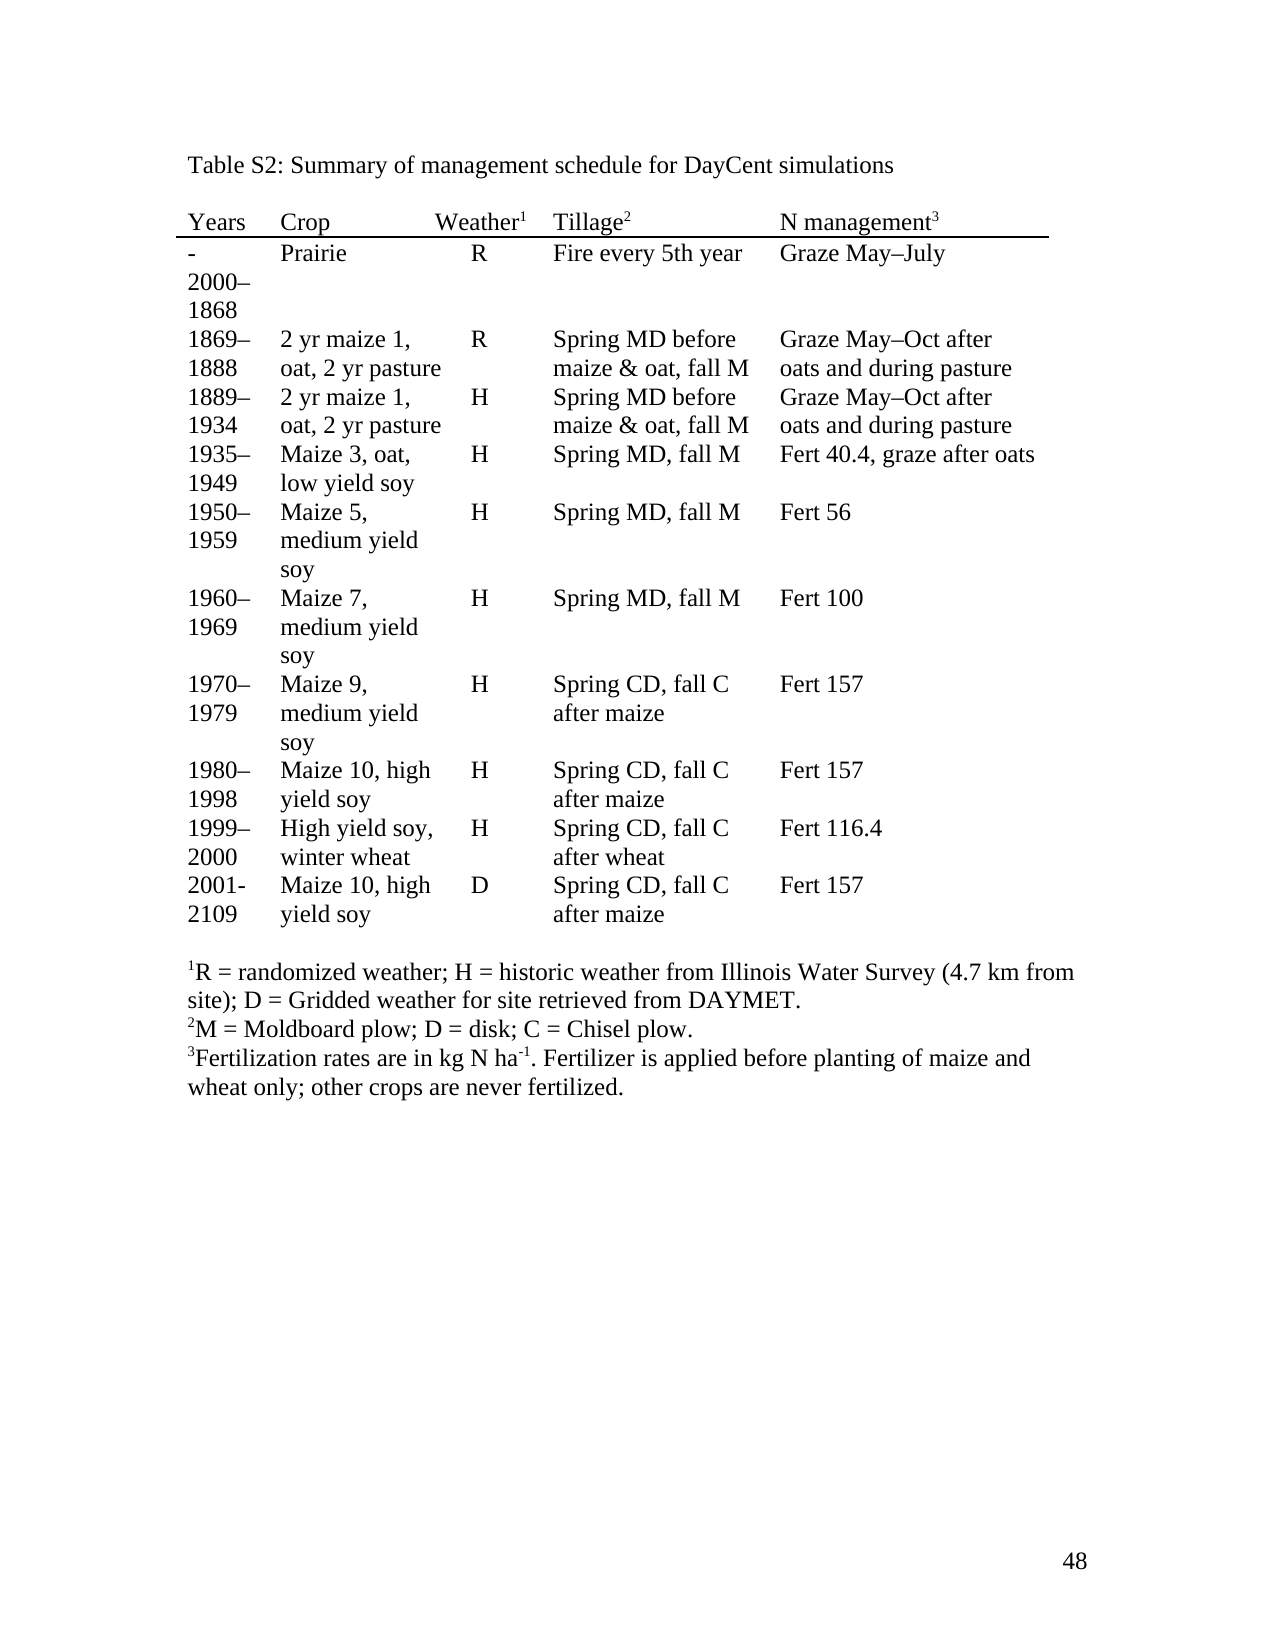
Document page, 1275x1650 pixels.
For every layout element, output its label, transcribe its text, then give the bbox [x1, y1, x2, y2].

table_cell Graze May–July [768, 238, 1049, 324]
table_cell 1970–1979 [176, 669, 269, 755]
text 1R = randomized weather; H = historic weather from Illinois Water Survey (4.7 km from site); D = Gridded weather for site retrieved from DAYMET. [187, 957, 1087, 1014]
table_cell Spring CD, fall C after wheat [542, 813, 768, 870]
table_cell Spring CD, fall C after maize [542, 669, 768, 755]
table_cell Spring CD, fall C after maize [542, 755, 768, 813]
table_cell -2000–1868 [176, 238, 269, 324]
table_cell Fert 40.4, graze after oats [768, 439, 1049, 497]
table_header Tillage2 [542, 208, 768, 236]
table_cell 2 yr maize 1, oat, 2 yr pasture [269, 382, 459, 439]
table_cell Graze May–Oct after oats and during pasture [768, 382, 1049, 439]
table_cell 2 yr maize 1, oat, 2 yr pasture [269, 324, 459, 382]
table_cell Maize 10, high yield soy [269, 755, 459, 813]
table_cell Prairie [269, 238, 459, 324]
table_cell 1960–1969 [176, 583, 269, 669]
table_cell Spring MD, fall M [542, 583, 768, 669]
text 2M = Moldboard plow; D = disk; C = Chisel plow. [187, 1014, 1087, 1043]
table_cell H [459, 382, 542, 439]
table_cell H [459, 813, 542, 870]
table_header Crop [269, 208, 423, 236]
table_cell 2001-2109 [176, 870, 269, 928]
table_cell 1869–1888 [176, 324, 269, 382]
table_cell 1999–2000 [176, 813, 269, 870]
text Table S2: Summary of management schedule for DayCent simulations [187, 150, 1087, 179]
table_cell Fert 157 [768, 755, 1049, 813]
table_cell Maize 9, medium yield soy [269, 669, 459, 755]
table_cell H [459, 755, 542, 813]
table_cell Maize 3, oat, low yield soy [269, 439, 459, 497]
table_cell High yield soy, winter wheat [269, 813, 459, 870]
table_header Years [176, 208, 269, 236]
table_cell Spring MD before maize & oat, fall M [542, 382, 768, 439]
table_cell 1889–1934 [176, 382, 269, 439]
table_cell 1950–1959 [176, 497, 269, 583]
table_cell R [459, 324, 542, 382]
table_cell Fert 157 [768, 669, 1049, 755]
table_header N management3 [768, 208, 1049, 236]
table_cell Graze May–Oct after oats and during pasture [768, 324, 1049, 382]
table_cell H [459, 583, 542, 669]
table_cell H [459, 497, 542, 583]
table_cell D [459, 870, 542, 928]
table_cell Fert 56 [768, 497, 1049, 583]
table_cell Spring CD, fall C after maize [542, 870, 768, 928]
table_cell 1980–1998 [176, 755, 269, 813]
table_cell Maize 7, medium yield soy [269, 583, 459, 669]
table_cell Fert 116.4 [768, 813, 1049, 870]
table_cell Maize 10, high yield soy [269, 870, 459, 928]
table_cell Spring MD before maize & oat, fall M [542, 324, 768, 382]
text 3Fertilization rates are in kg N ha-1. Fertilizer is applied before planting of maize and wheat only; other crops are never fertilized. [187, 1043, 1087, 1100]
table_cell Fire every 5th year [542, 238, 768, 324]
table_cell Spring MD, fall M [542, 439, 768, 497]
table_cell 1935–1949 [176, 439, 269, 497]
table_header Weather1 [423, 208, 542, 236]
table_cell Spring MD, fall M [542, 497, 768, 583]
table_cell H [459, 669, 542, 755]
table_cell Fert 157 [768, 870, 1049, 928]
table_cell Fert 100 [768, 583, 1049, 669]
table_cell R [459, 238, 542, 324]
table_cell H [459, 439, 542, 497]
table_cell Maize 5, medium yield soy [269, 497, 459, 583]
